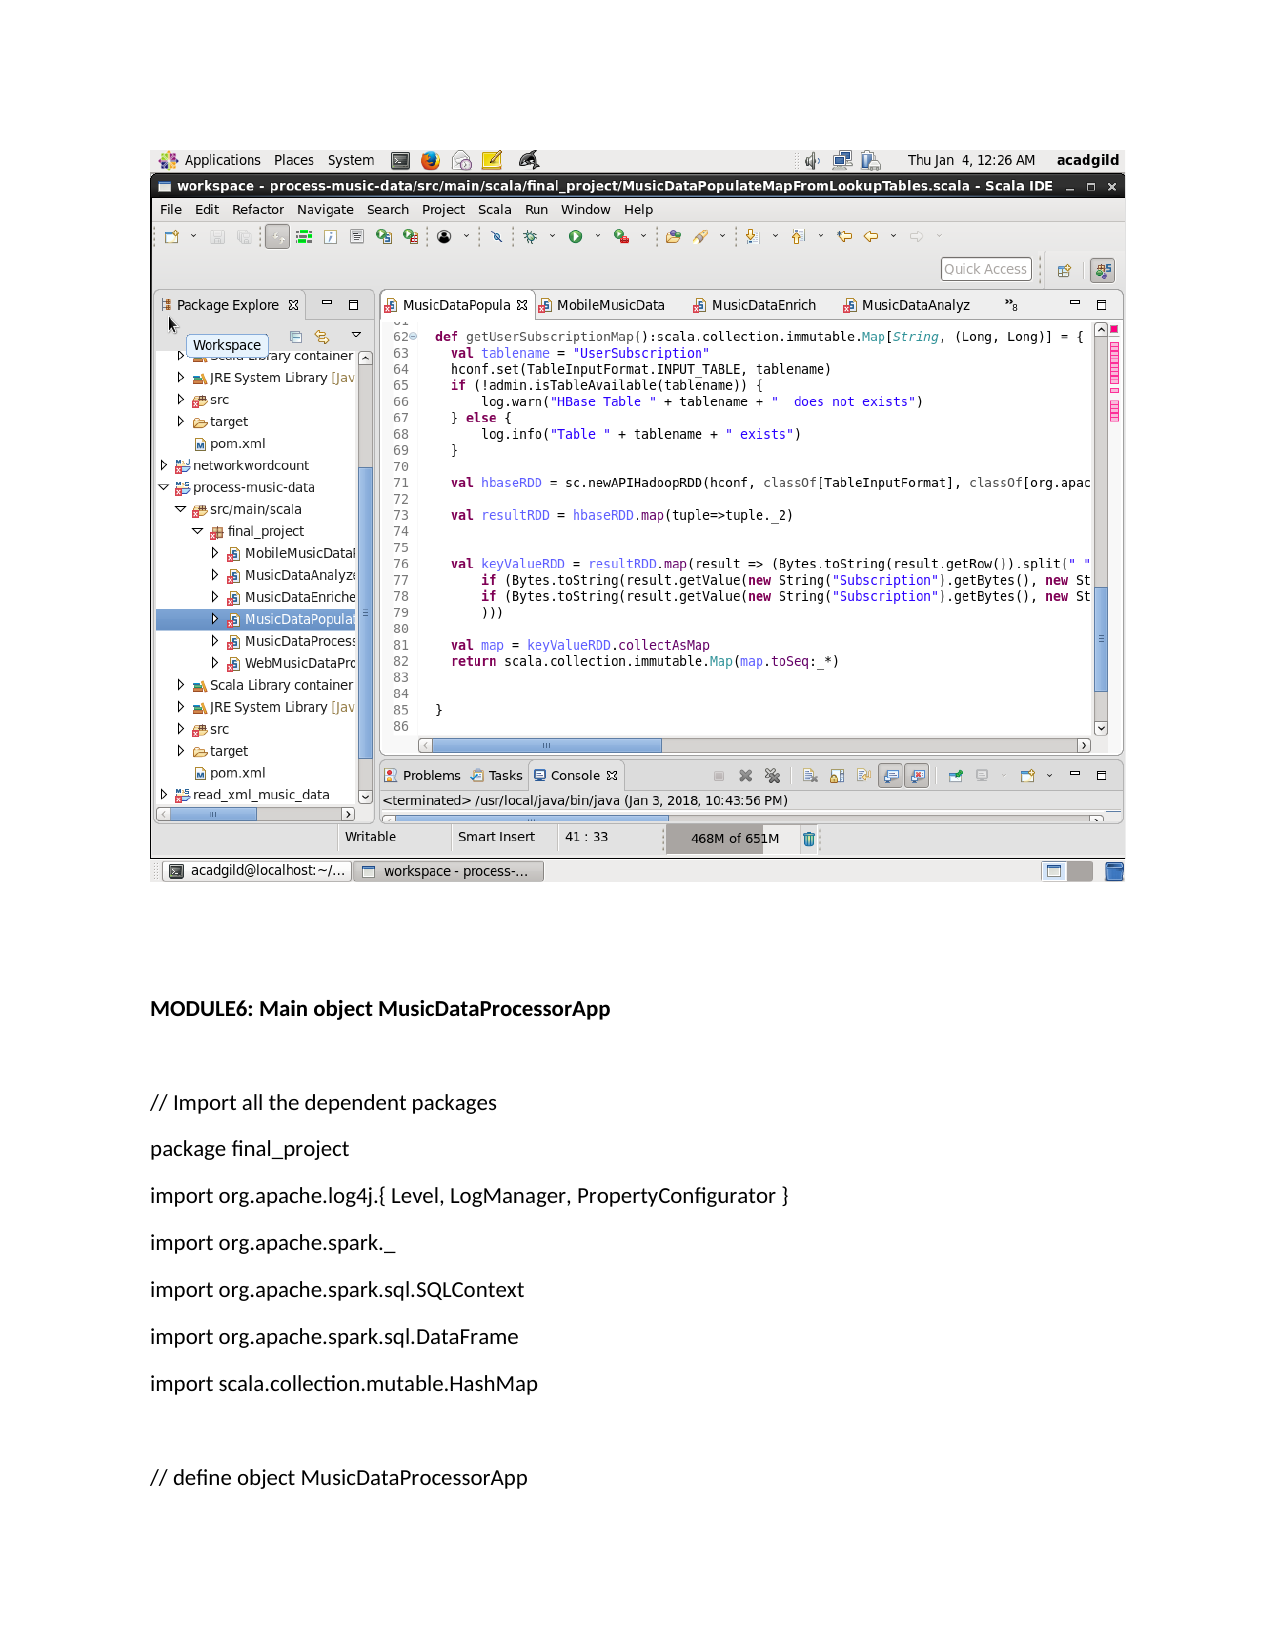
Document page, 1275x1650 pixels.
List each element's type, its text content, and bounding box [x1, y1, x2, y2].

text import org.apache.spark.sql.SQLContext [150, 1275, 1125, 1303]
text // Import all the dependent packages [150, 1088, 1125, 1116]
text import org.apache.spark.sql.DataFrame [150, 1322, 1125, 1350]
text import scala.collection.mutable.HashMap [150, 1369, 1125, 1397]
text package final_project [150, 1134, 1125, 1162]
text import org.apache.spark._ [150, 1228, 1125, 1256]
picture [150, 150, 1125, 882]
text import org.apache.log4j.{ Level, LogManager, PropertyConfigurator } [150, 1181, 1125, 1209]
text MODULE6: Main object MusicDataProcessorApp [150, 994, 1125, 1022]
text // define object MusicDataProcessorApp [150, 1463, 1125, 1491]
